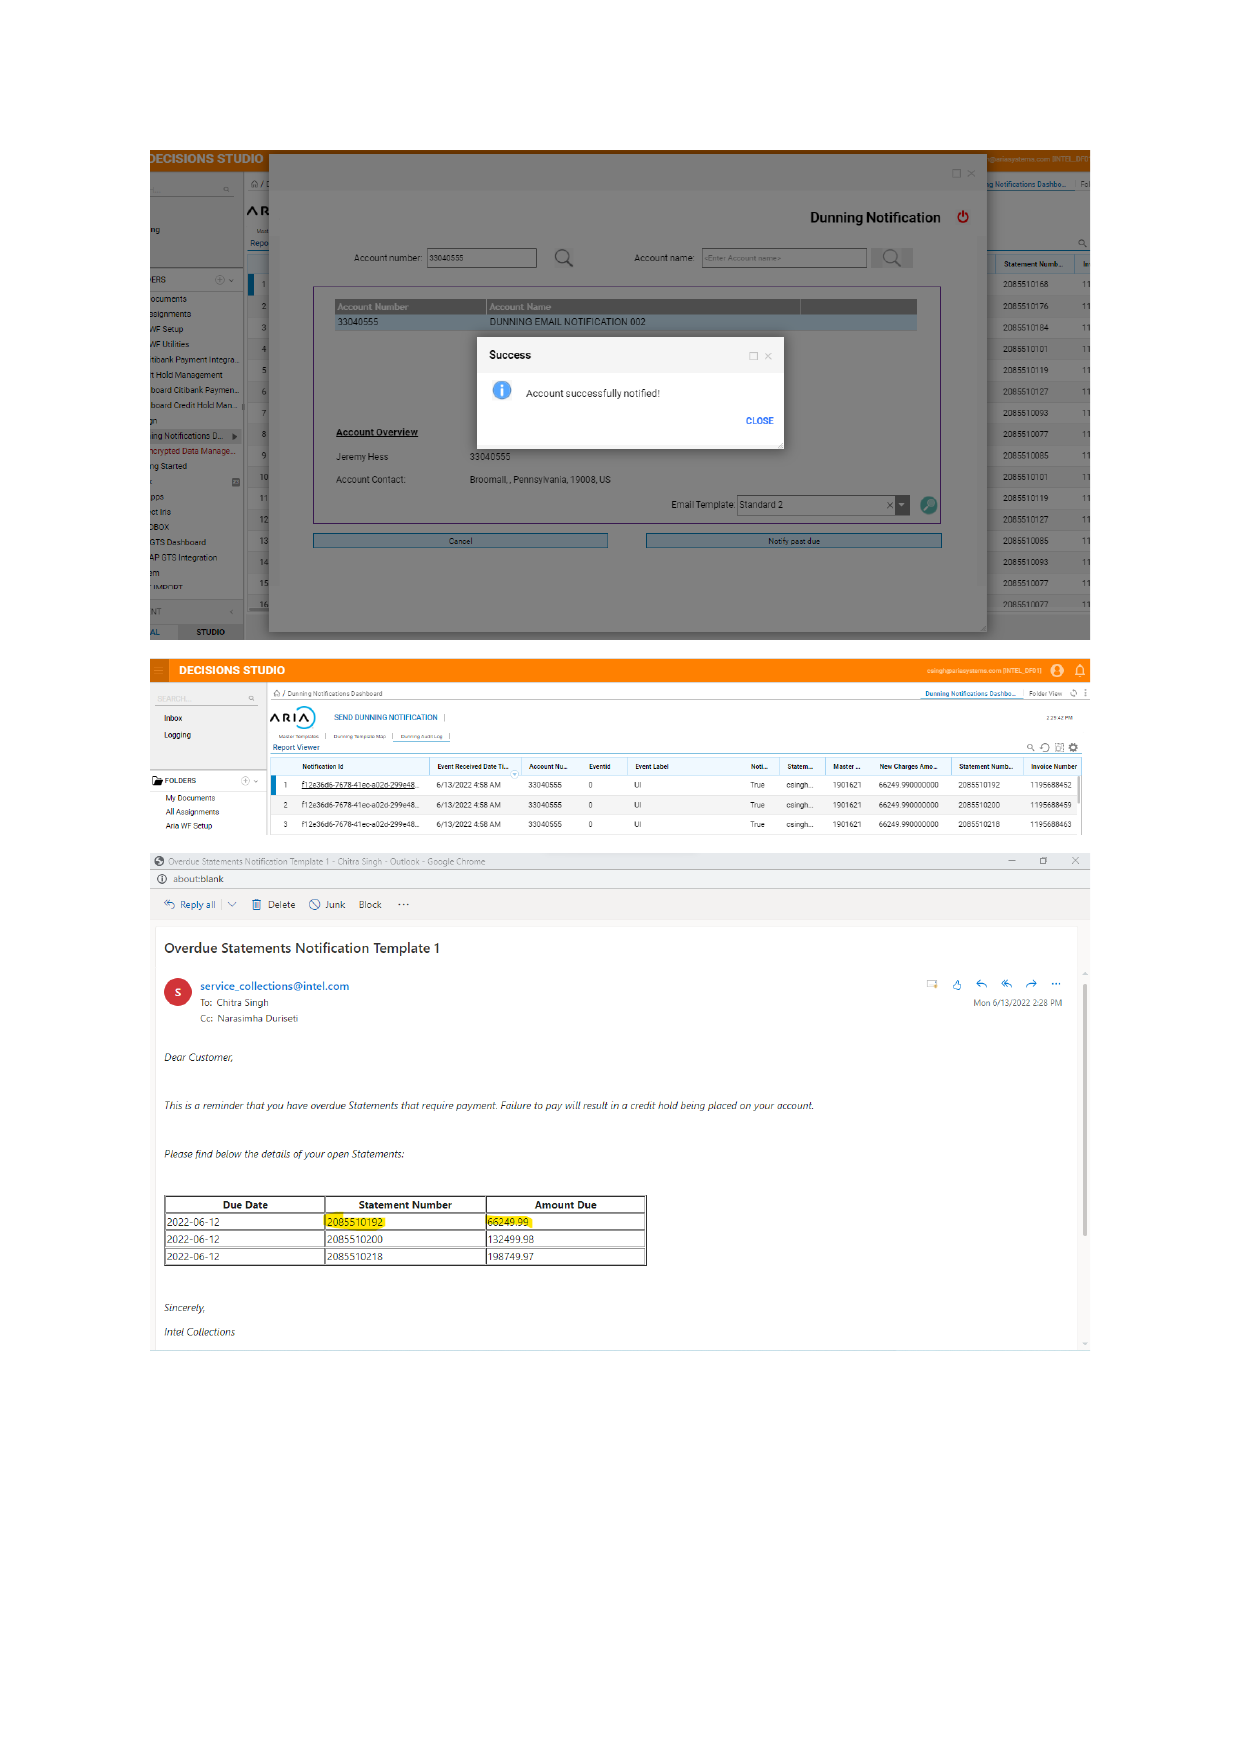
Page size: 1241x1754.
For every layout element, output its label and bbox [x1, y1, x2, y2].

picture [150, 853, 1091, 1351]
picture [150, 150, 1091, 640]
picture [150, 658, 1091, 835]
